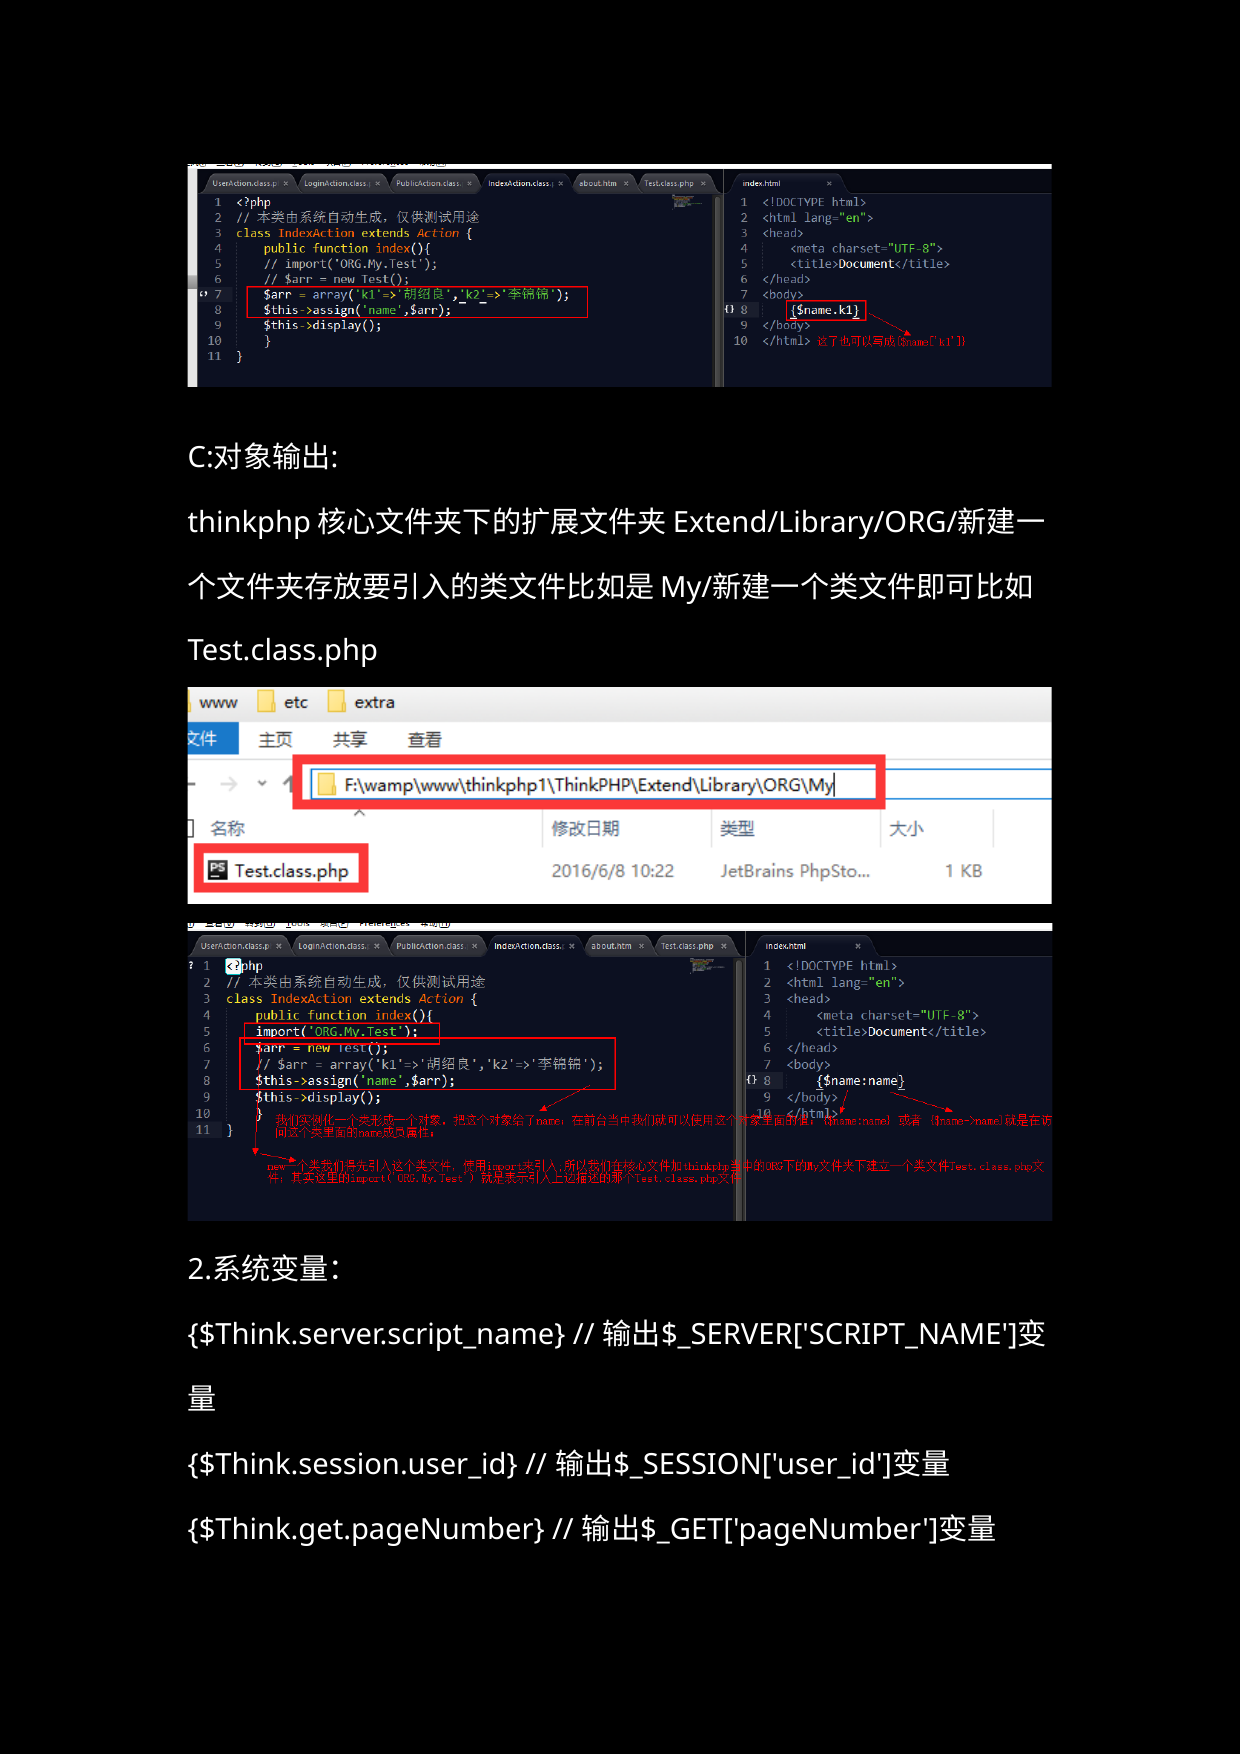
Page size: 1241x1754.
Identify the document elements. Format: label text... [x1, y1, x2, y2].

text {$Think.session.user_id} // 输出$_SESSION['user_id']变量 [187, 1429, 1053, 1494]
text {$Think.server.script_name} // 输出$_SERVER['SCRIPT_NAME']变量 [187, 1299, 1053, 1429]
picture [187, 164, 1052, 387]
list 系统变量： [187, 1234, 1053, 1299]
picture [187, 687, 1052, 904]
text thinkphp核心文件夹下的扩展文件夹Extend/Library/ORG/新建一个文件夹存放要引入的类文件比如是My/新建一个类文件即可比如Test.class.php [187, 487, 1053, 682]
text C:对象输出: [187, 422, 1053, 487]
picture [187, 923, 1053, 1221]
text {$Think.get.pageNumber} // 输出$_GET['pageNumber']变量 [187, 1494, 1053, 1559]
